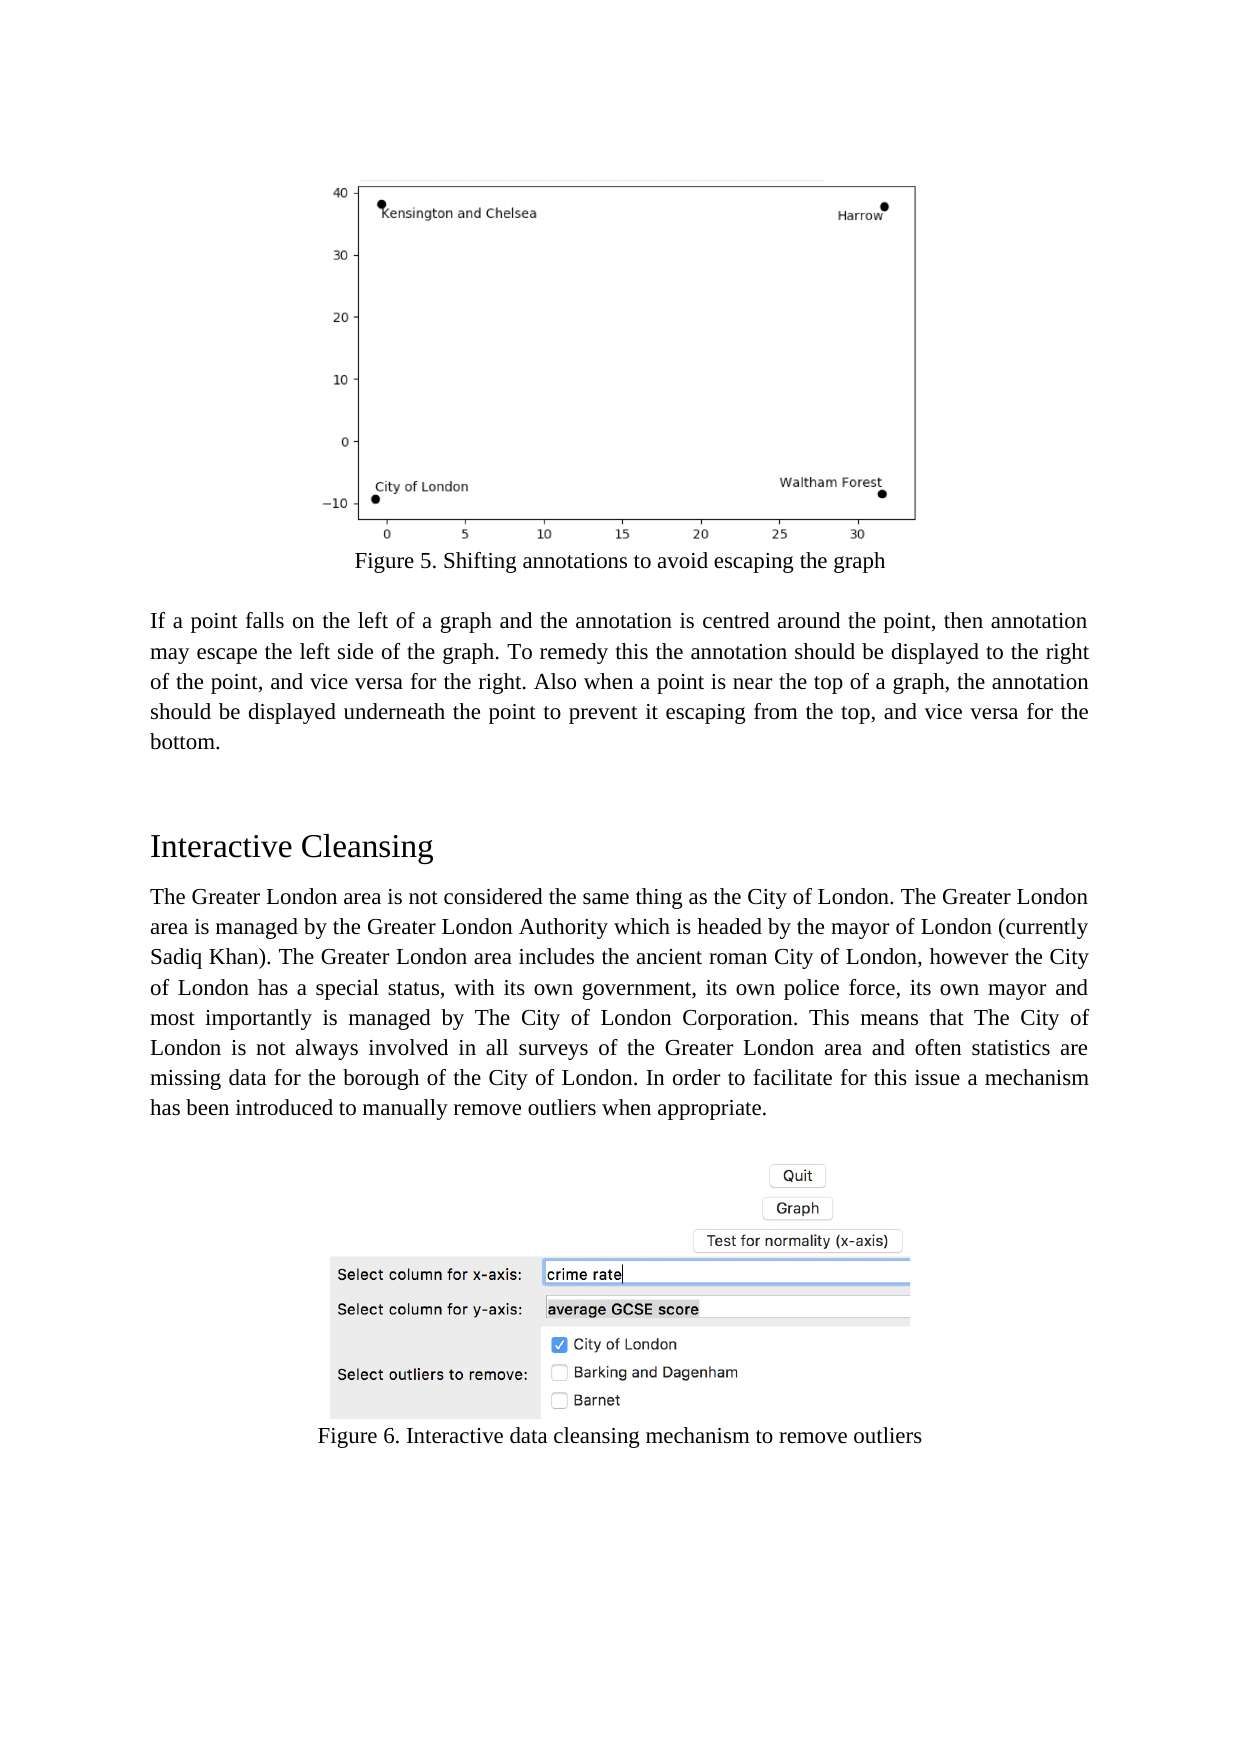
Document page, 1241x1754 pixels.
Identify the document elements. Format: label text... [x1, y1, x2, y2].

text Figure 6. Interactive data cleansing mechanism to remove outliers [150, 1422, 1090, 1448]
subtitle Interactive Cleansing [150, 826, 1090, 865]
text The Greater London area is not considered the same thing as the City of London. The Greater London area is managed by the Greater London Authority which is headed by the mayor of London (currently Sadiq Khan). The Greater London area includes the ancient roman City of London, however the City of London has a special status, with its own government, its own police force, its own mayor and most importantly is managed by The City of London Corporation. This means that The City of London is not always involved in all surveys of the Greater London area and often statistics are missing data for the borough of the City of London. In order to facilitate for this issue a mechanism has been introduced to manually remove outliers when appropriate. [150, 883, 1090, 1121]
picture [320, 180, 920, 544]
text Figure 5. Shifting annotations to avoid escaping the graph [150, 547, 1090, 573]
picture [330, 1154, 911, 1419]
text If a point falls on the left of a graph and the annotation is centred around the point, then annotation may escape the left side of the graph. To remedy this the annotation should be displayed to the right of the point, and vice versa for the right. Also when a point is near the top of a graph, the annotation should be displayed underneath the point to prevent it escaping from the top, and vice versa for the bottom. [150, 608, 1090, 755]
